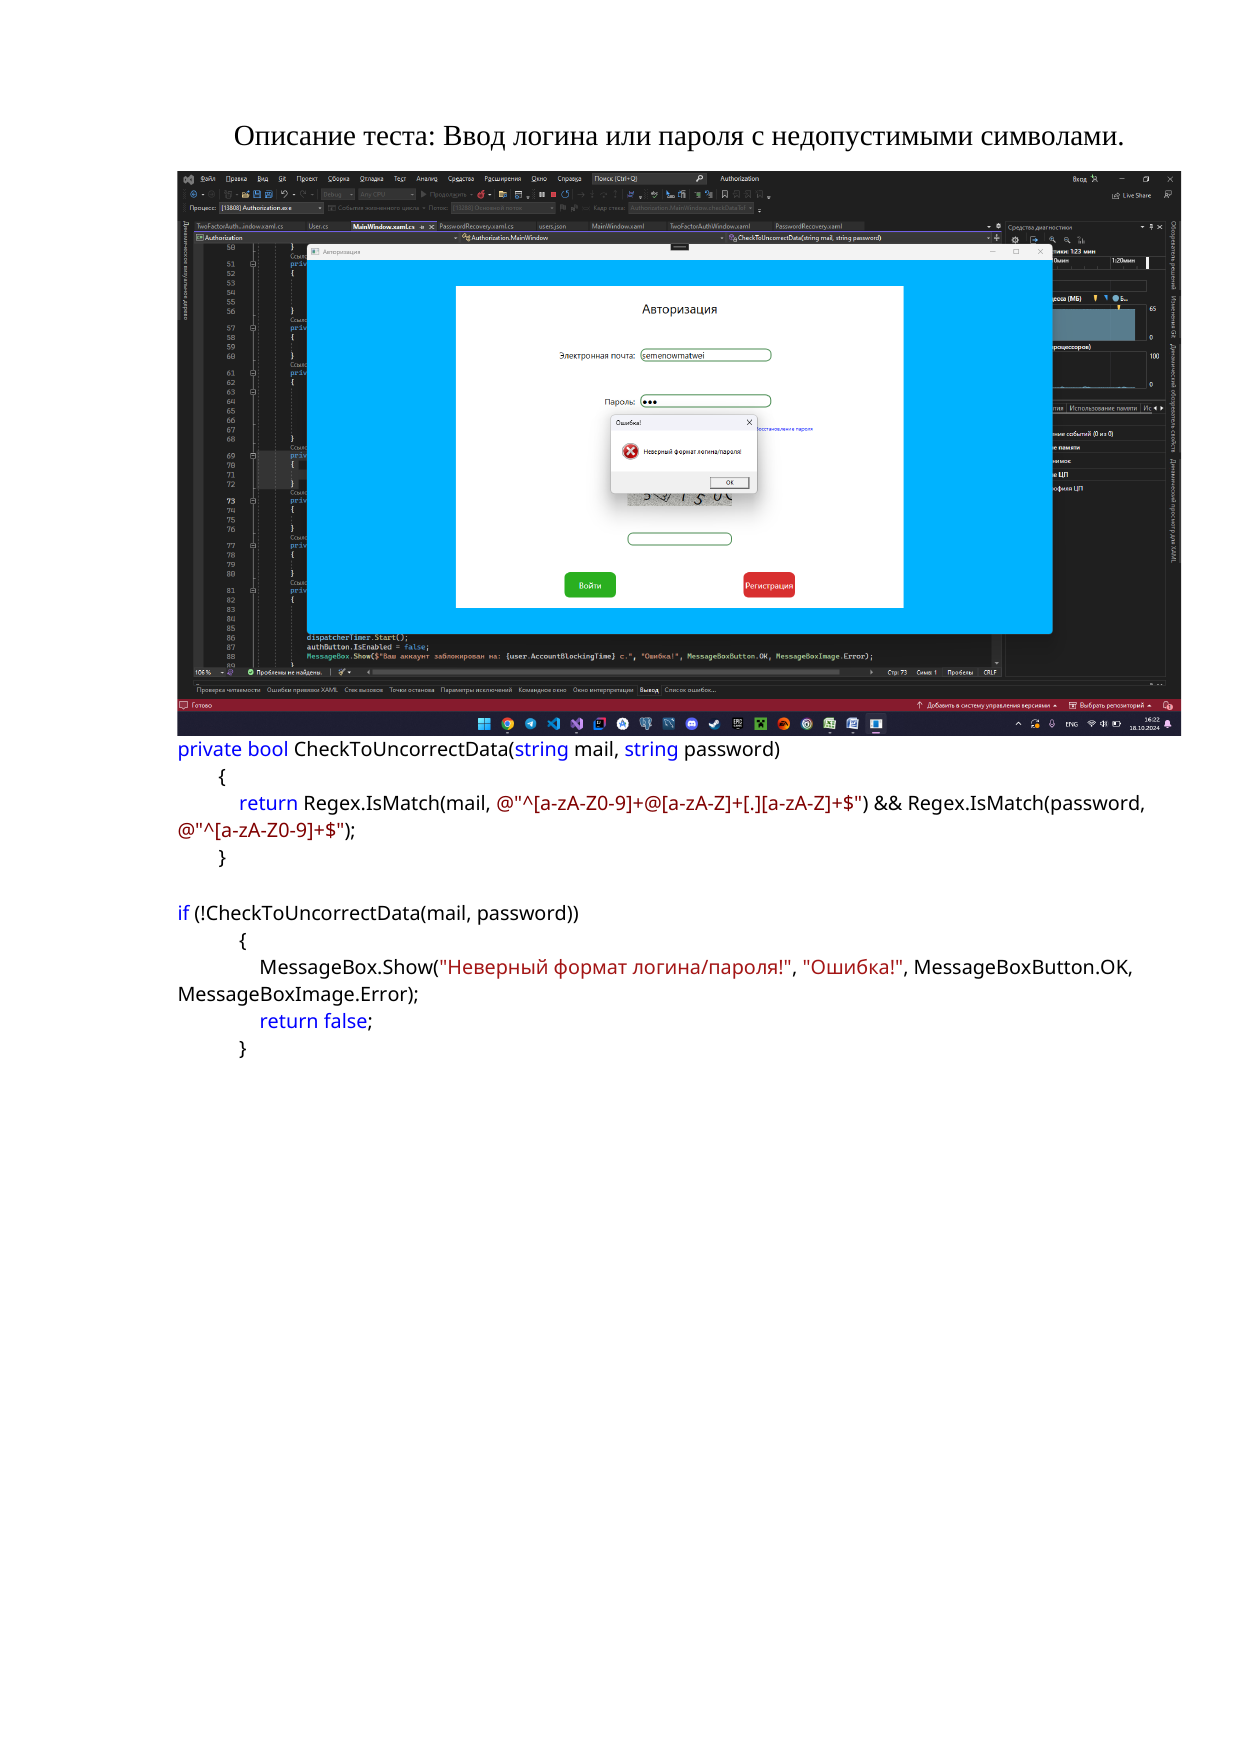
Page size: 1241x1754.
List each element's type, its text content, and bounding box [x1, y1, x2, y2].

text { [177, 926, 1181, 953]
text } [177, 1034, 1181, 1061]
text } [177, 843, 1181, 871]
text MessageBox.Show("Неверный формат логина/пароля!", "Ошибка!", MessageBoxButton.OK, MessageBoxImage.Error); [177, 953, 1181, 1007]
text if (!СheckToUncorrectData(mail, password)) [177, 899, 1181, 926]
text return false; [177, 1007, 1181, 1034]
text return Regex.IsMatch(mail, @"^[a-zA-Z0-9]+@[a-zA-Z]+[.][a-zA-Z]+$") && Regex.IsMatch(password, @"^[a-zA-Z0-9]+$"); [177, 789, 1181, 843]
picture [177, 171, 1182, 736]
text { [177, 763, 1181, 789]
text private bool СheckToUncorrectData(string mail, string password) [177, 736, 1181, 763]
text Описание теста: Ввод логина или пароля с недопустимыми символами. [177, 118, 1181, 152]
